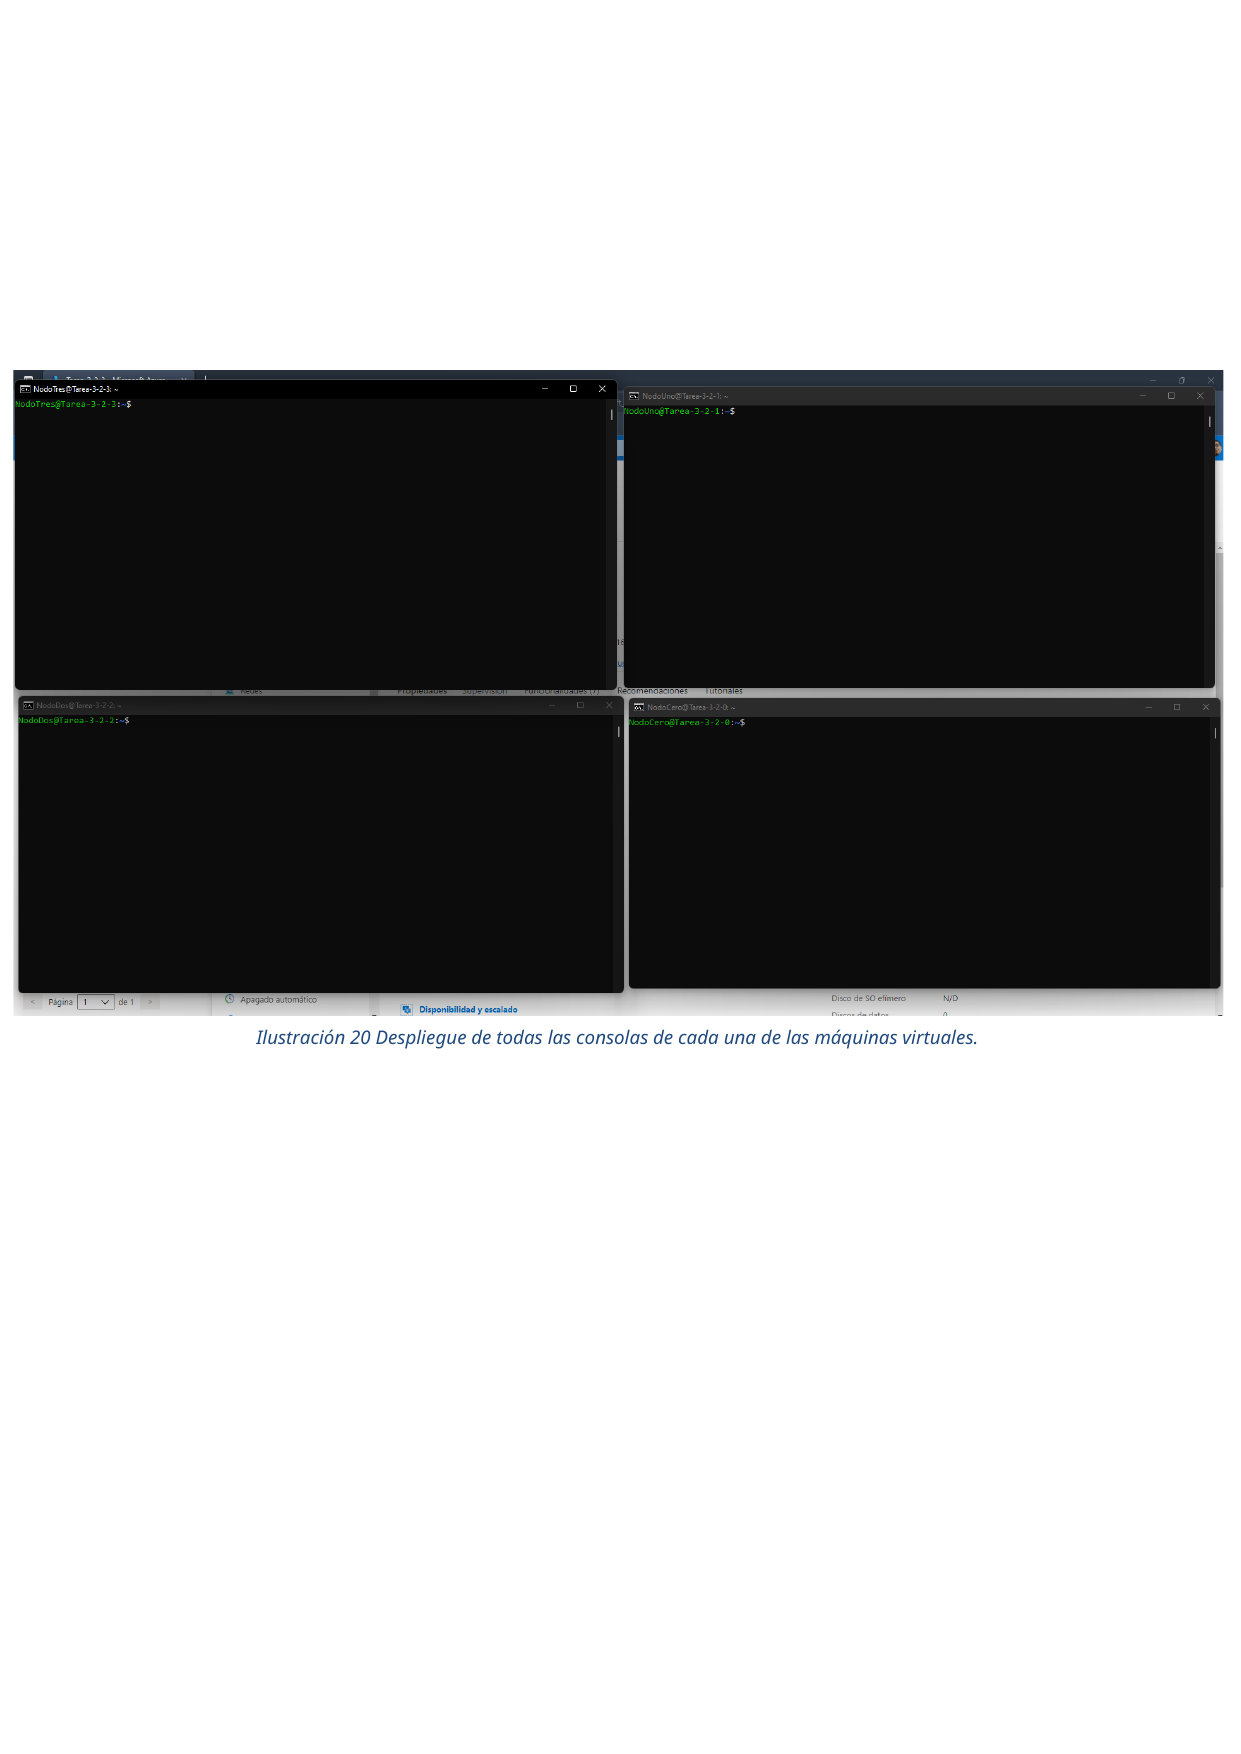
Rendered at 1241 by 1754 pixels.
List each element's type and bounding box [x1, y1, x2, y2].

picture [13, 370, 1224, 1016]
